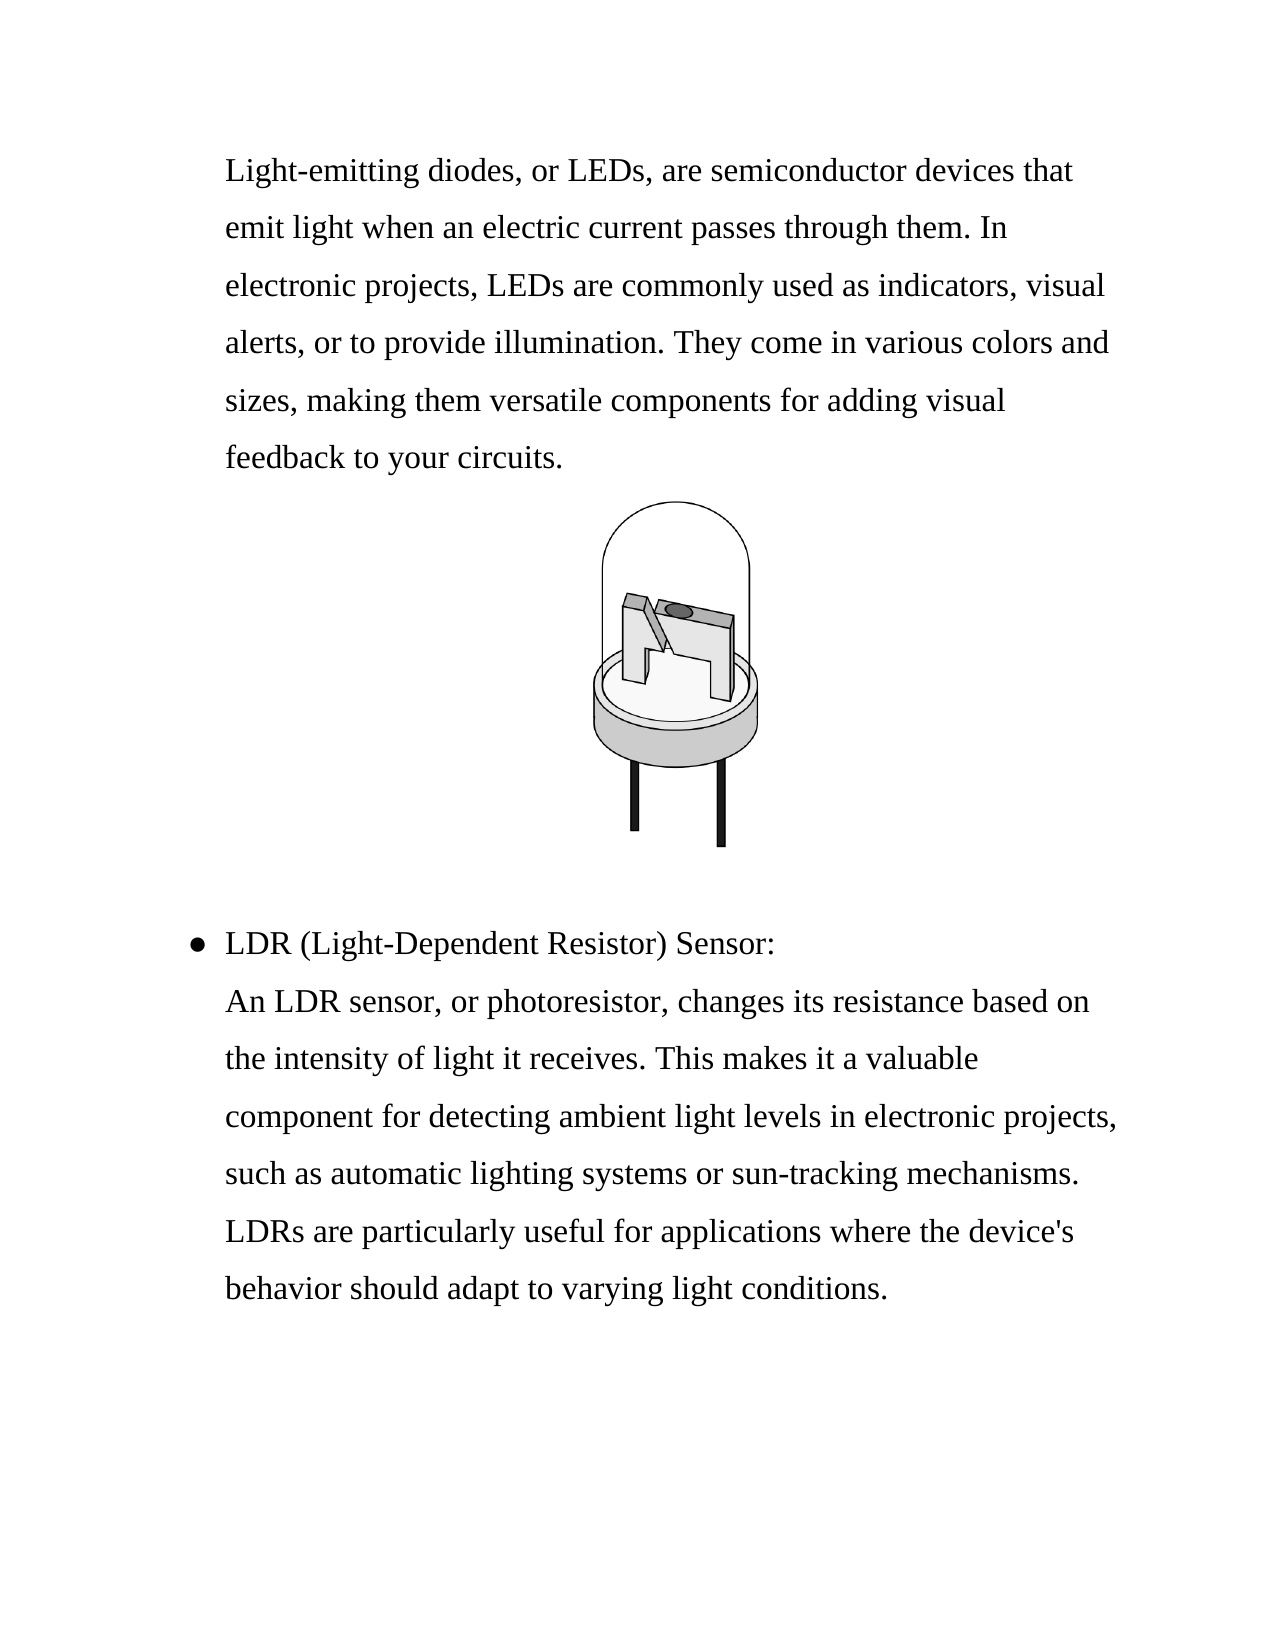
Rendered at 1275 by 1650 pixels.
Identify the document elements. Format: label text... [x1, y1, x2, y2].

list LDR (Light-Dependent Resistor) Sensor: [187, 923, 1125, 962]
text An LDR sensor, or photoresistor, changes its resistance based on the intensity of light it receives. This makes it a valuable component for detecting ambient light levels in electronic projects, such as automatic lighting systems or sun-tracking mechanisms. LDRs are particularly useful for applications where the device's behavior should adapt to varying light conditions. [225, 981, 1125, 1307]
picture [496, 495, 854, 853]
text Light-emitting diodes, or LEDs, are semiconductor devices that emit light when an electric current passes through them. In electronic projects, LEDs are commonly used as indicators, visual alerts, or to provide illumination. They come in various colors and sizes, making them versatile components for adding visual feedback to your circuits. [225, 150, 1125, 476]
